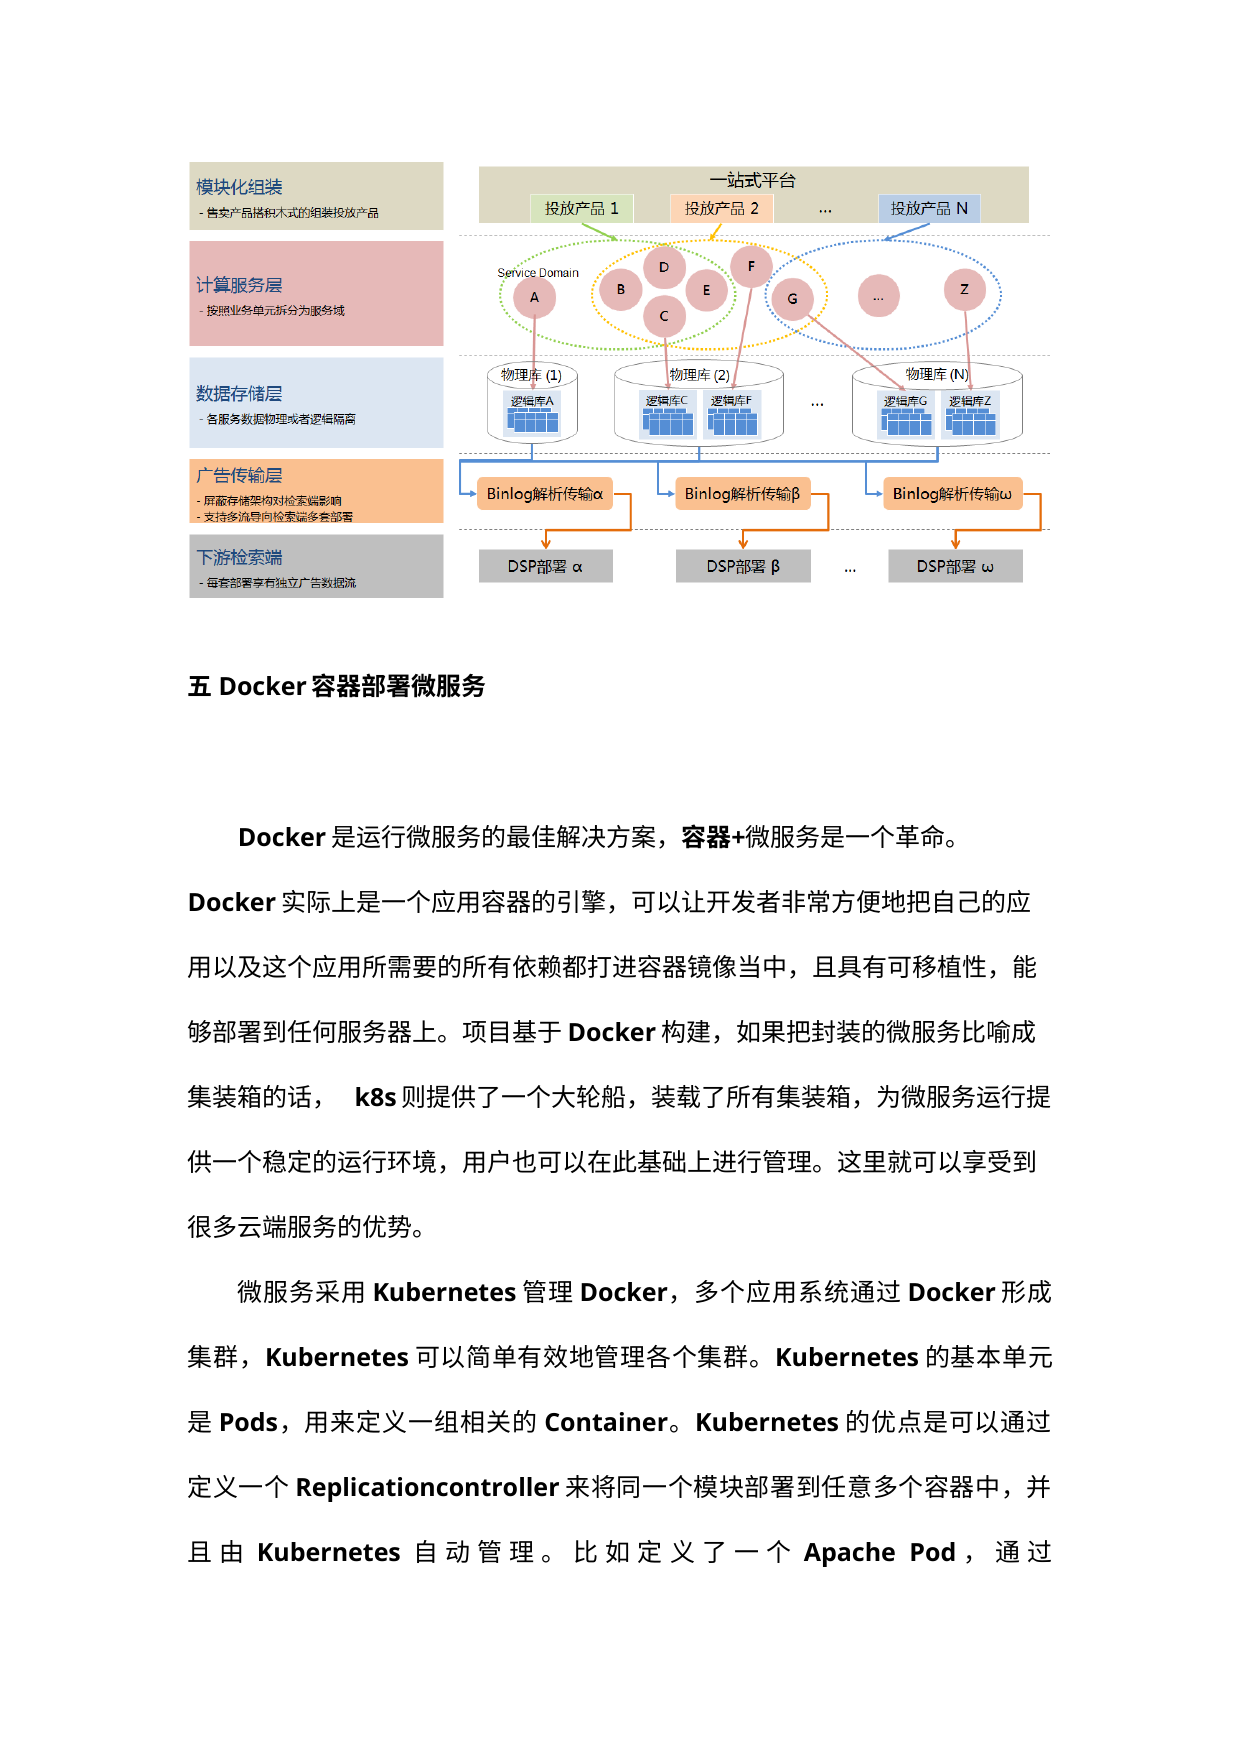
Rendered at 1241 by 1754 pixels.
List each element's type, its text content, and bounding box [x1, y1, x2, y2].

text Docker是运行微服务的最佳解决方案，容器+微服务是一个革命。Docker实际上是一个应用容器的引擎，可以让开发者非常方便地把自己的应用以及这个应用所需要的所有依赖都打进容器镜像当中，且具有可移植性，能够部署到任何服务器上。项目基于Docker构建，如果把封装的微服务比喻成集装箱的话， k8s则提供了一个大轮船，装载了所有集装箱，为微服务运行提供一个稳定的运行环境，用户也可以在此基础上进行管理。这里就可以享受到很多云端服务的优势。 [187, 803, 1053, 1258]
subtitle 五 Docker容器部署微服务 [187, 652, 1053, 717]
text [187, 1258, 1053, 1583]
